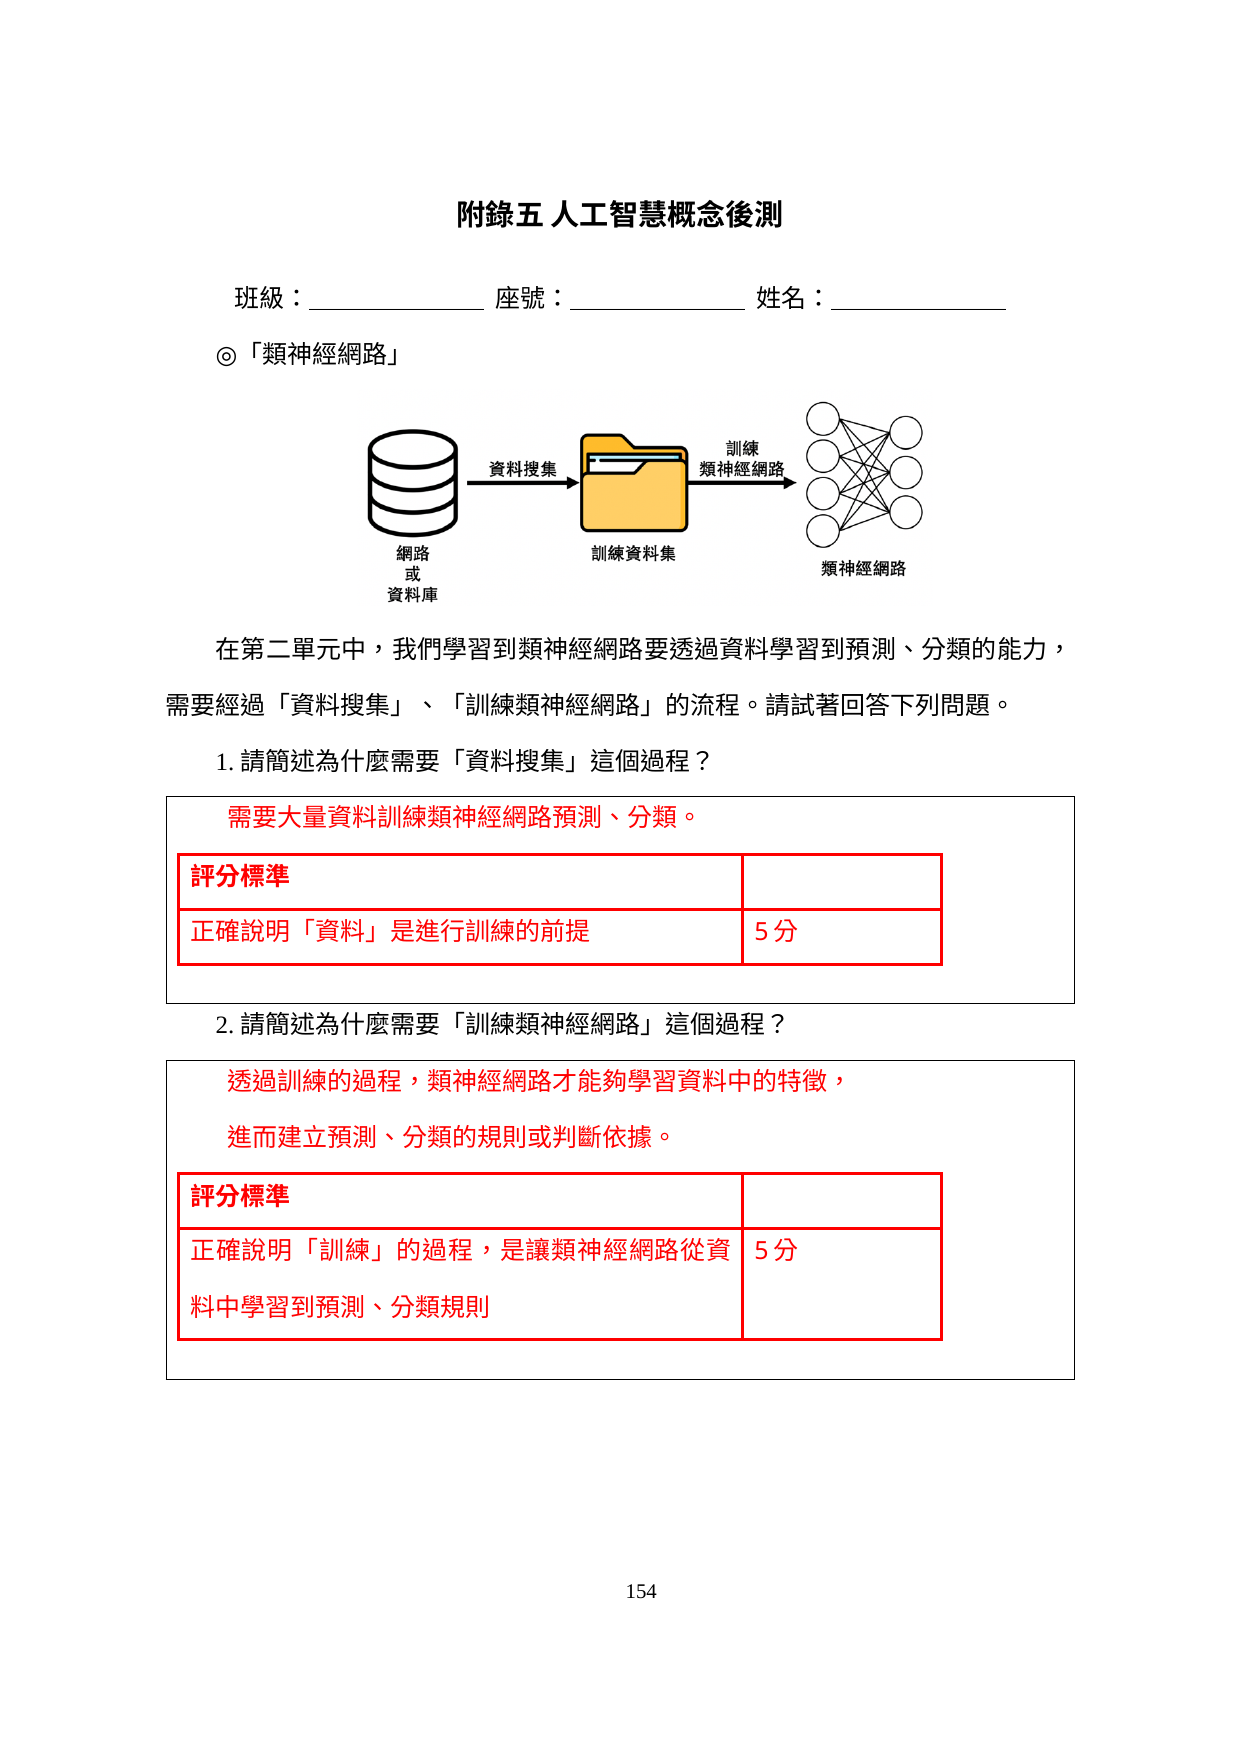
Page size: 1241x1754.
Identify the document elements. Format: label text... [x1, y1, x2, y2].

text 2. 請簡述為什麼需要「訓練類神經網路」這個過程？ [165, 1004, 1075, 1042]
text 1. 請簡述為什麼需要「資料搜集」這個過程？ [165, 741, 1075, 778]
text ◎「類神經網路」 [165, 334, 1075, 371]
title 附錄五 人工智慧概念後測 [165, 176, 1075, 251]
text 在第二單元中，我們學習到類神經網路要透過資料學習到預測、分類的能力，需要經過「資料搜集」、「訓練類神經網路」的流程。請試著回答下列問題。 [165, 629, 1075, 722]
table_header 透過訓練的過程，類神經網路才能夠學習資料中的特徵， 進而建立預測、分類的規則或判斷依據。 [167, 1061, 1074, 1379]
picture [357, 389, 933, 606]
text 班級：＿＿＿＿＿＿＿ 座號：＿＿＿＿＿＿＿ 姓名：＿＿＿＿＿＿＿ [165, 278, 1075, 316]
table_header 需要大量資料訓練類神經網路預測、分類。 [167, 797, 1074, 1003]
